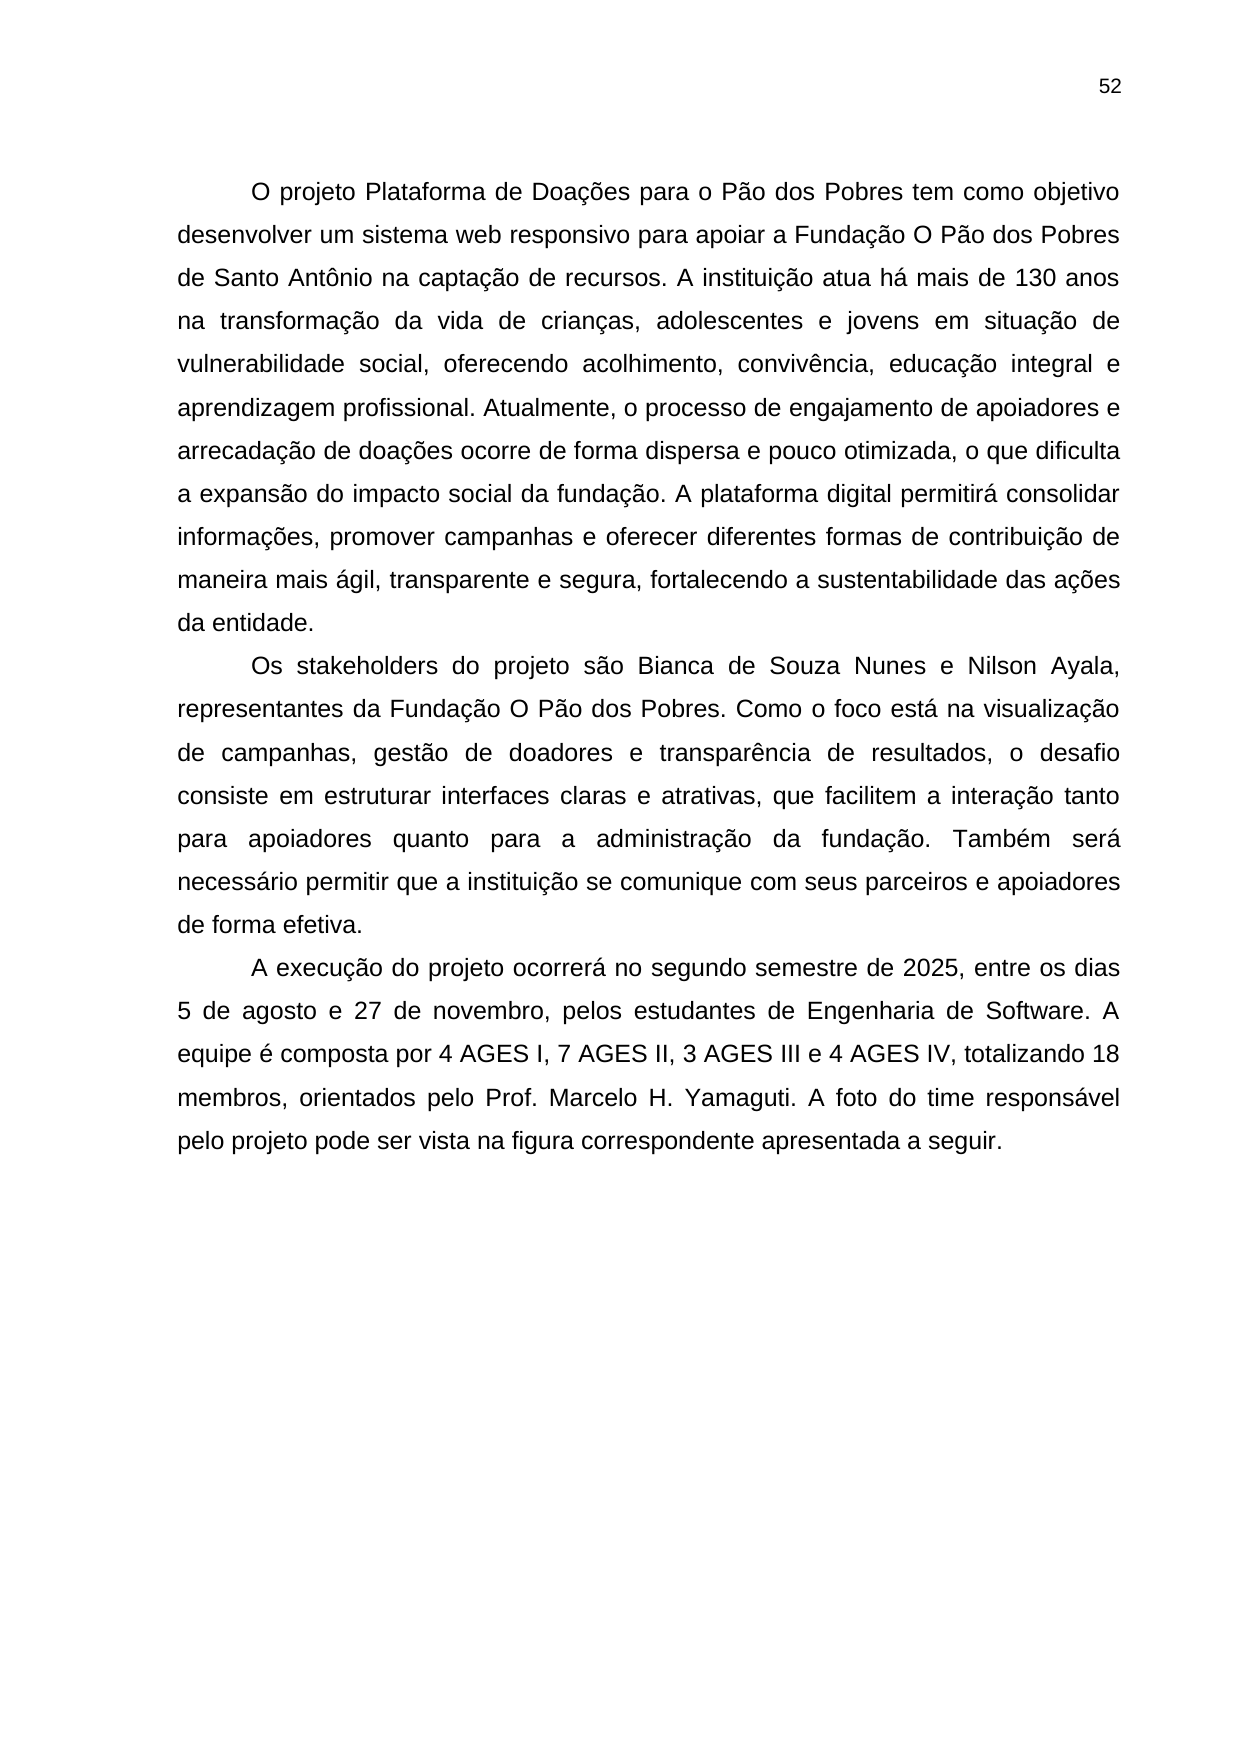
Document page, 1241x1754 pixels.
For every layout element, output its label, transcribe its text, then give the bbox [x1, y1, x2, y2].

text O projeto Plataforma de Doações para o Pão dos Pobres tem como objetivo desenvolver um sistema web responsivo para apoiar a Fundação O Pão dos Pobres de Santo Antônio na captação de recursos. A instituição atua há mais de 130 anos na transformação da vida de crianças, adolescentes e jovens em situação de vulnerabilidade social, oferecendo acolhimento, convivência, educação integral e aprendizagem profissional. Atualmente, o processo de engajamento de apoiadores e arrecadação de doações ocorre de forma dispersa e pouco otimizada, o que dificulta a expansão do impacto social da fundação. A plataforma digital permitirá consolidar informações, promover campanhas e oferecer diferentes formas de contribuição de maneira mais ágil, transparente e segura, fortalecendo a sustentabilidade das ações da entidade. [177, 177, 1122, 637]
text Os stakeholders do projeto são Bianca de Souza Nunes e Nilson Ayala, representantes da Fundação O Pão dos Pobres. Como o foco está na visualização de campanhas, gestão de doadores e transparência de resultados, o desafio consiste em estruturar interfaces claras e atrativas, que facilitem a interação tanto para apoiadores quanto para a administração da fundação. Também será necessário permitir que a instituição se comunique com seus parceiros e apoiadores de forma efetiva. [177, 651, 1122, 939]
text A execução do projeto ocorrerá no segundo semestre de 2025, entre os dias 5 de agosto e 27 de novembro, pelos estudantes de Engenharia de Software. A equipe é composta por 4 AGES I, 7 AGES II, 3 AGES III e 4 AGES IV, totalizando 18 membros, orientados pelo Prof. Marcelo H. Yamaguti. A foto do time responsável pelo projeto pode ser vista na figura correspondente apresentada a seguir. [177, 953, 1122, 1154]
